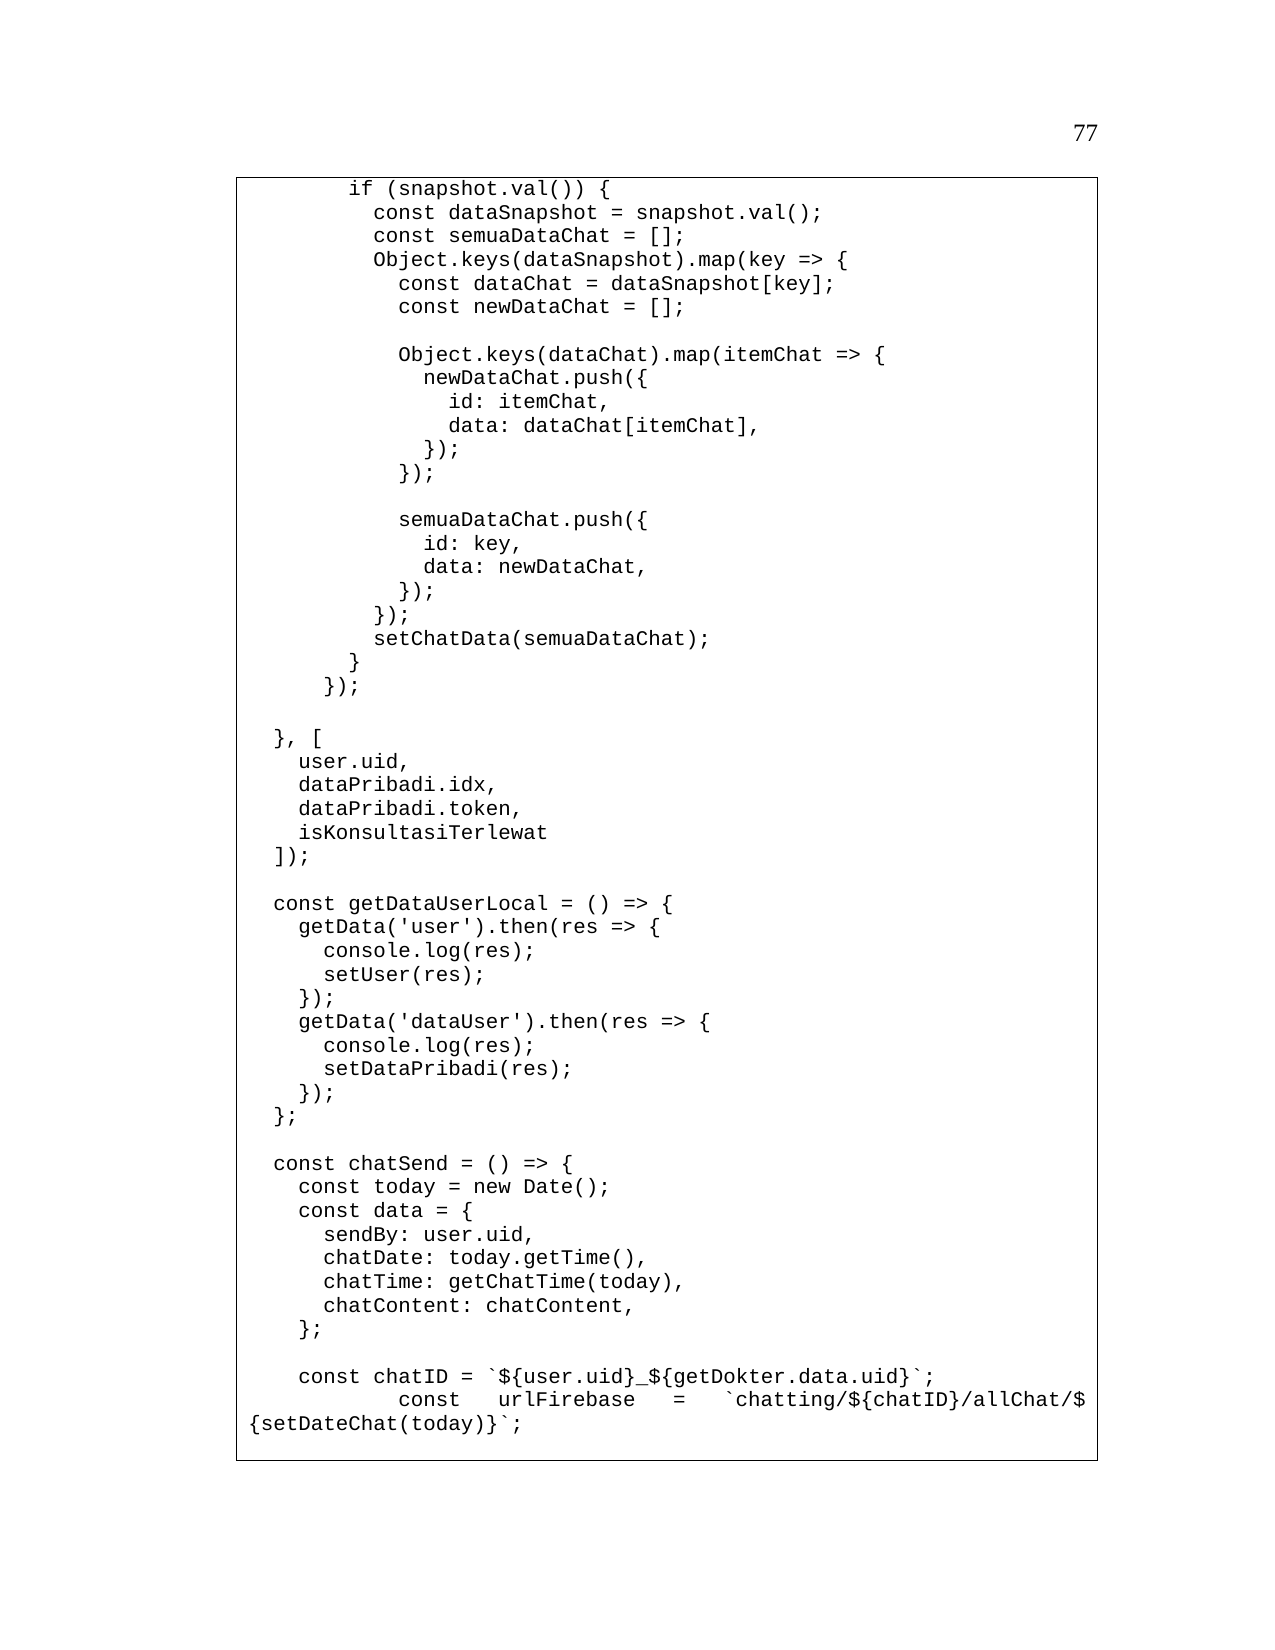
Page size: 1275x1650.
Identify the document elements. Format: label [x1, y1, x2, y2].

table_header [237, 178, 1097, 1460]
